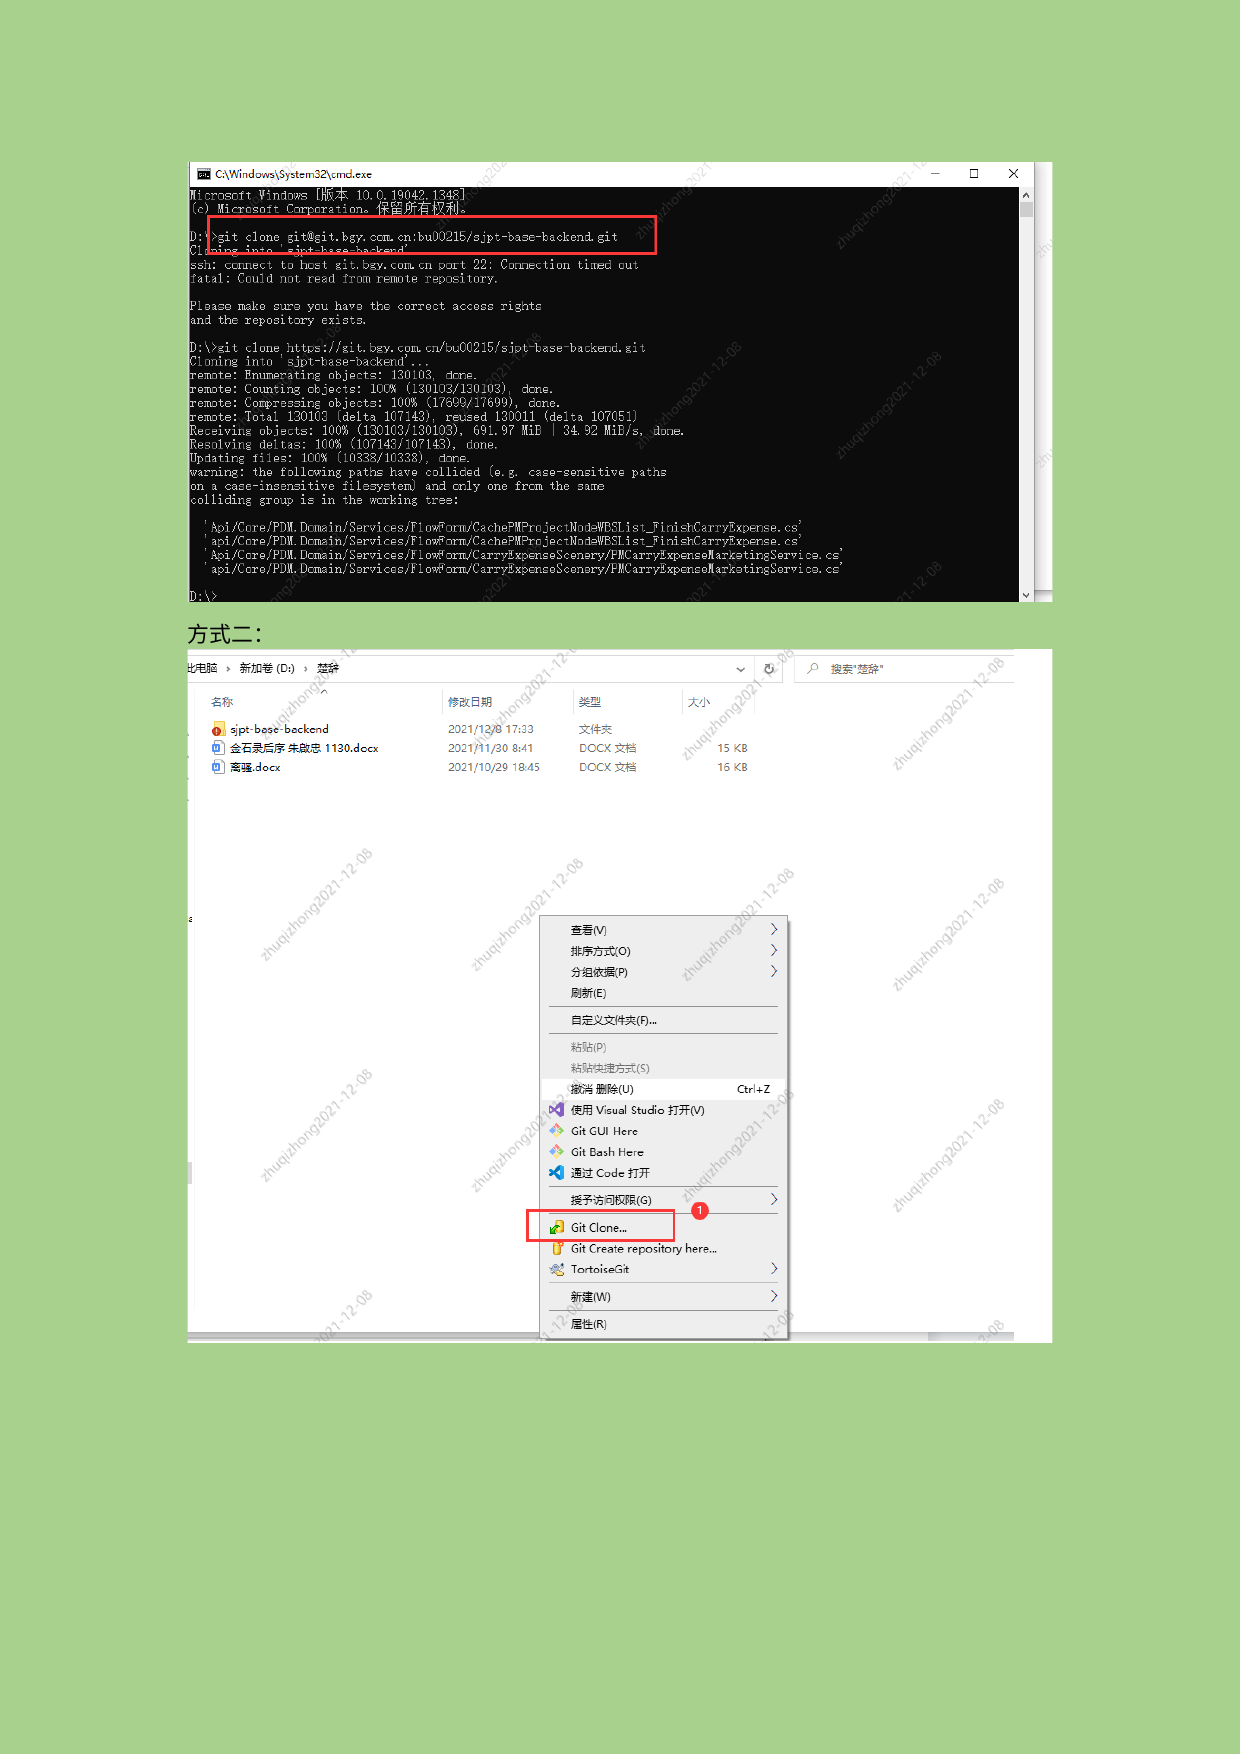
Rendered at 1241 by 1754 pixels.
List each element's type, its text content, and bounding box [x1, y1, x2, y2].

text 方式二： [187, 617, 1053, 649]
picture [187, 649, 1053, 1343]
picture [187, 162, 1053, 602]
